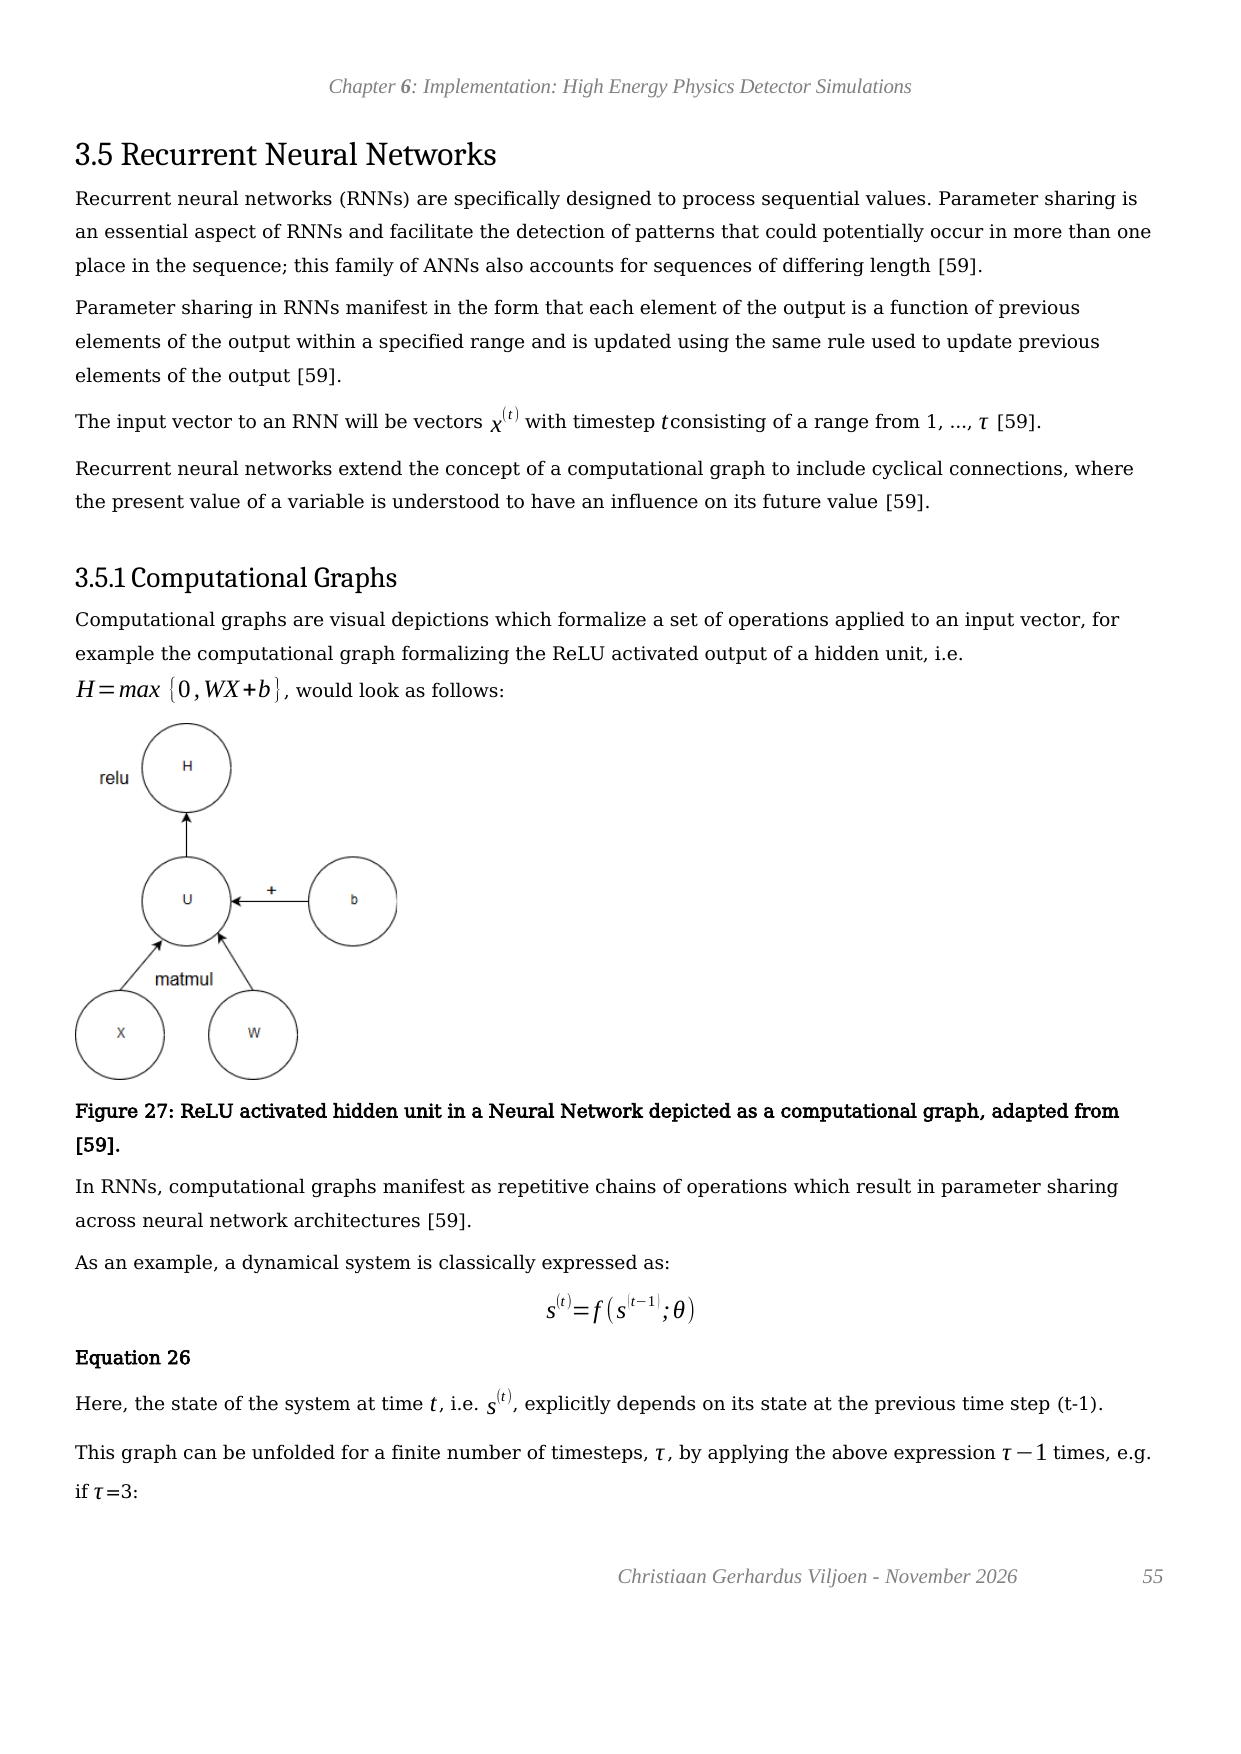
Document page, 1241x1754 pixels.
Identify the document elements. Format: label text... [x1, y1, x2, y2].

text The input vector to an RNN will be vectors with timestep consisting of a range from 1, …, . [75, 405, 1165, 437]
text Figure 27: ReLU activated hidden unit in a Neural Network depicted as a computational graph, adapted from. [75, 1099, 1165, 1155]
text Recurrent neural networks extend the concept of a computational graph to include cyclical connections, where the present value of a variable is understood to have an influence on its future value . [75, 457, 1165, 513]
text Recurrent neural networks (RNNs) are specifically designed to process sequential values. Parameter sharing is an essential aspect of RNNs and facilitate the detection of patterns that could potentially occur in more than one place in the sequence; this family of ANNs also accounts for sequences of differing length . [75, 186, 1165, 276]
text Here, the state of the system at time , i.e. , explicitly depends on its state at the previous time step (t-1). [75, 1387, 1165, 1419]
text Equation 26 [75, 1345, 1165, 1368]
text This graph can be unfolded for a finite number of timesteps, , by applying the above expression times, e.g. if =3: [75, 1439, 1165, 1505]
text Parameter sharing in RNNs manifest in the form that each element of the output is a function of previous elements of the output within a specified range and is updated using the same rule used to update previous elements of the output . [75, 296, 1165, 386]
picture [75, 723, 398, 1080]
text Computational graphs are visual depictions which formalize a set of operations applied to an input vector, for example the computational graph formalizing the ReLU activated output of a hidden unit, i.e. , would look as follows: [75, 608, 1165, 704]
subtitle Computational Graphs [75, 562, 1165, 595]
text As an example, a dynamical system is classically expressed as: [75, 1250, 1165, 1273]
subtitle Recurrent Neural Networks [75, 135, 1165, 174]
text In RNNs, computational graphs manifest as repetitive chains of operations which result in parameter sharing across neural network architectures . [75, 1174, 1165, 1231]
